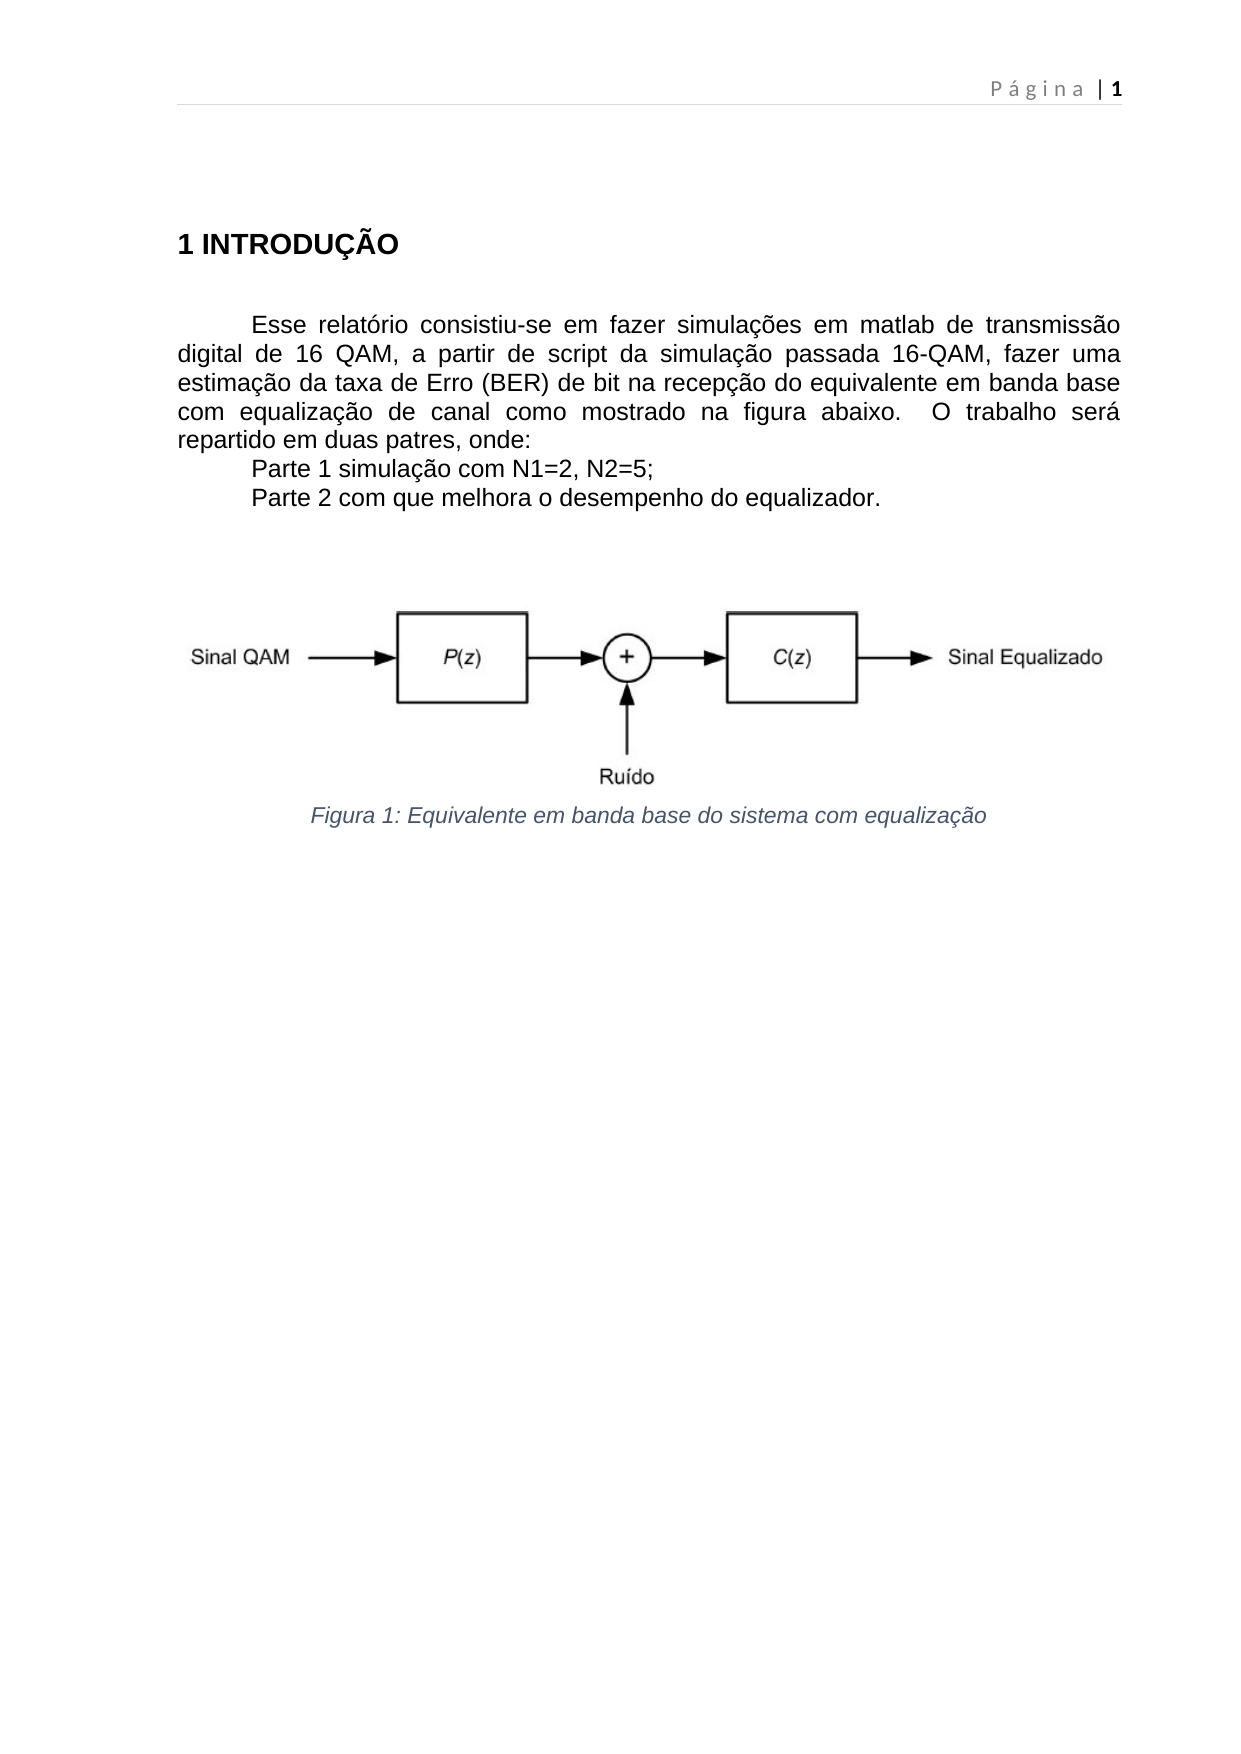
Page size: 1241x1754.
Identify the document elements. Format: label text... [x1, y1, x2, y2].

text Figura 1: Equivalente em banda base do sistema com equalização [177, 802, 1122, 828]
picture [177, 597, 1123, 802]
subtitle 1 INTRODUÇÃO [177, 227, 1122, 261]
text Parte 2 com que melhora o desempenho do equalizador. [177, 483, 1122, 511]
text Parte 1 simulação com N1=2, N2=5; [177, 454, 1122, 483]
text Esse relatório consistiu-se em fazer simulações em matlab de transmissão digital de 16 QAM, a partir de script da simulação passada 16-QAM, fazer uma estimação da taxa de Erro (BER) de bit na recepção do equivalente em banda base com equalização de canal como mostrado na figura abaixo. O trabalho será repartido em duas patres, onde: [177, 310, 1122, 454]
